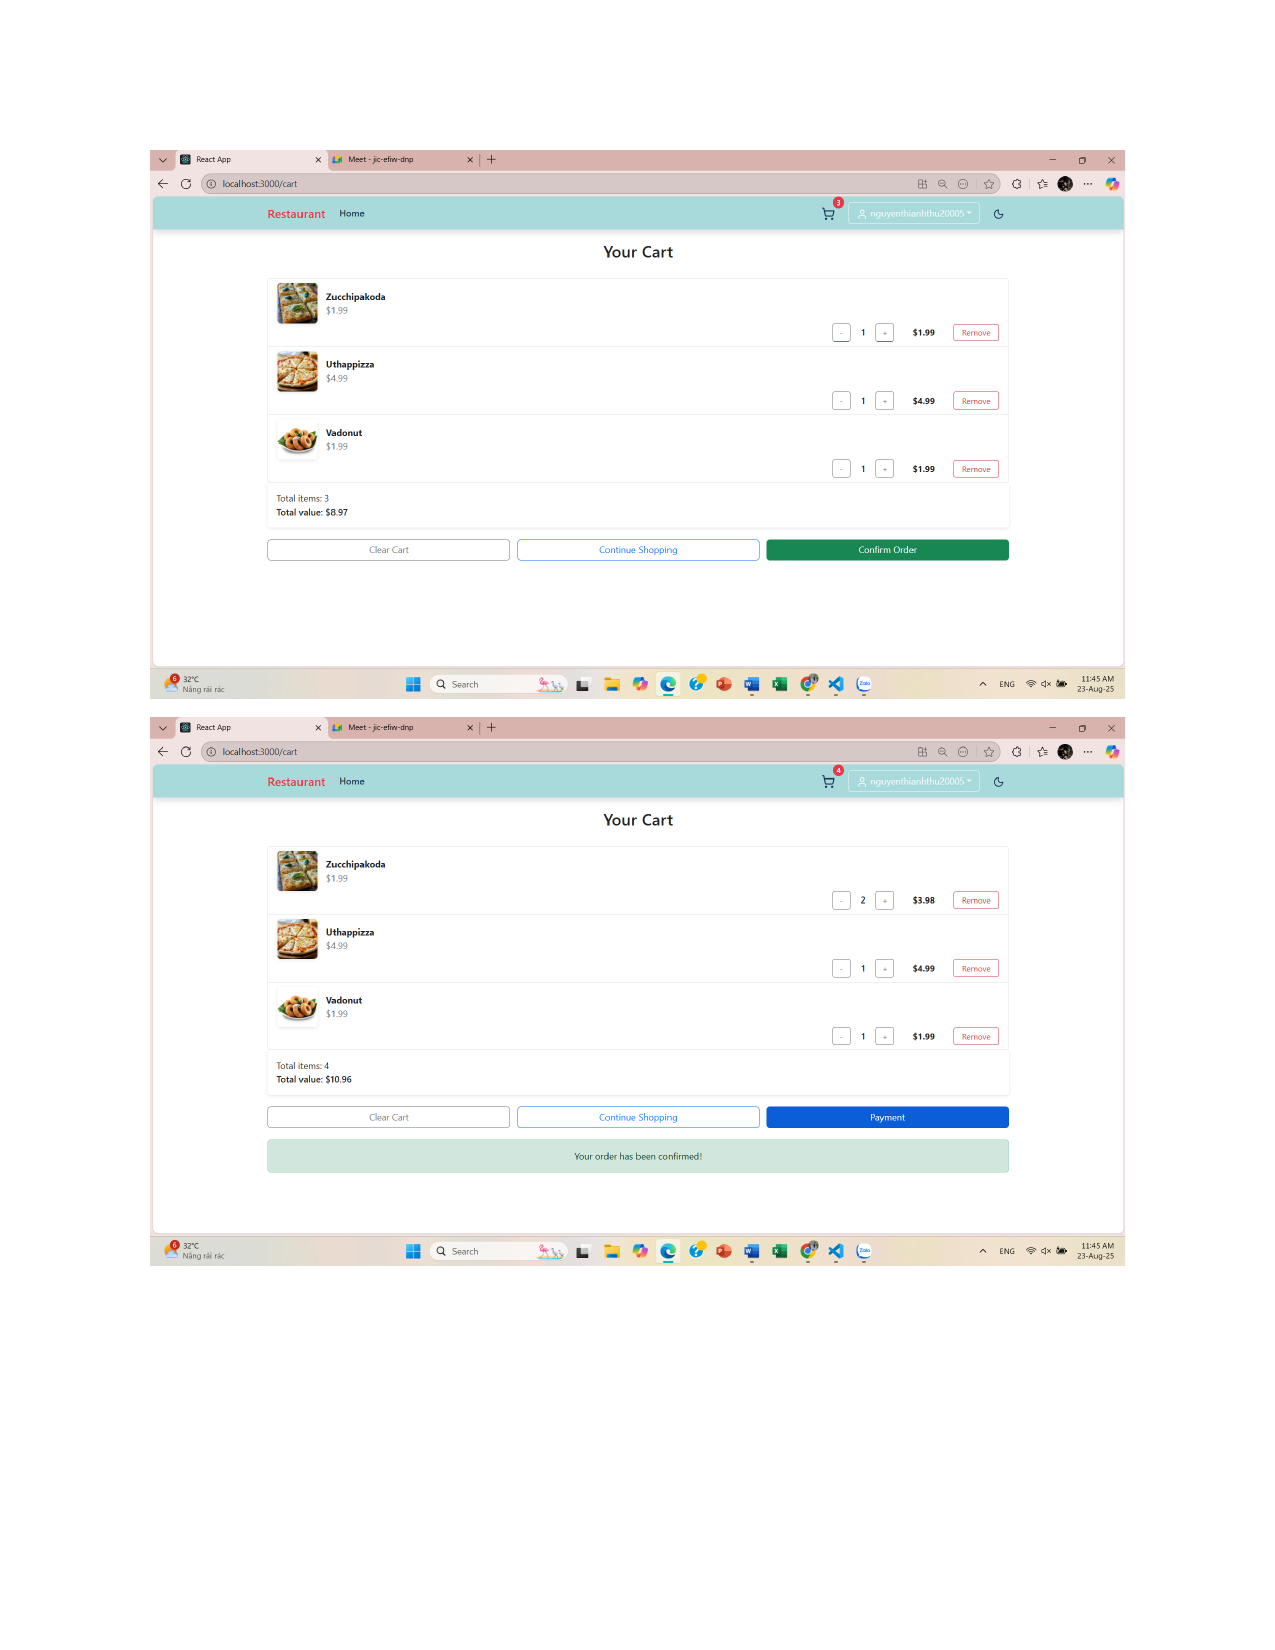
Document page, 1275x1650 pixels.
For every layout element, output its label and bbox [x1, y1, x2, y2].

picture [150, 717, 1125, 1266]
picture [150, 150, 1125, 699]
